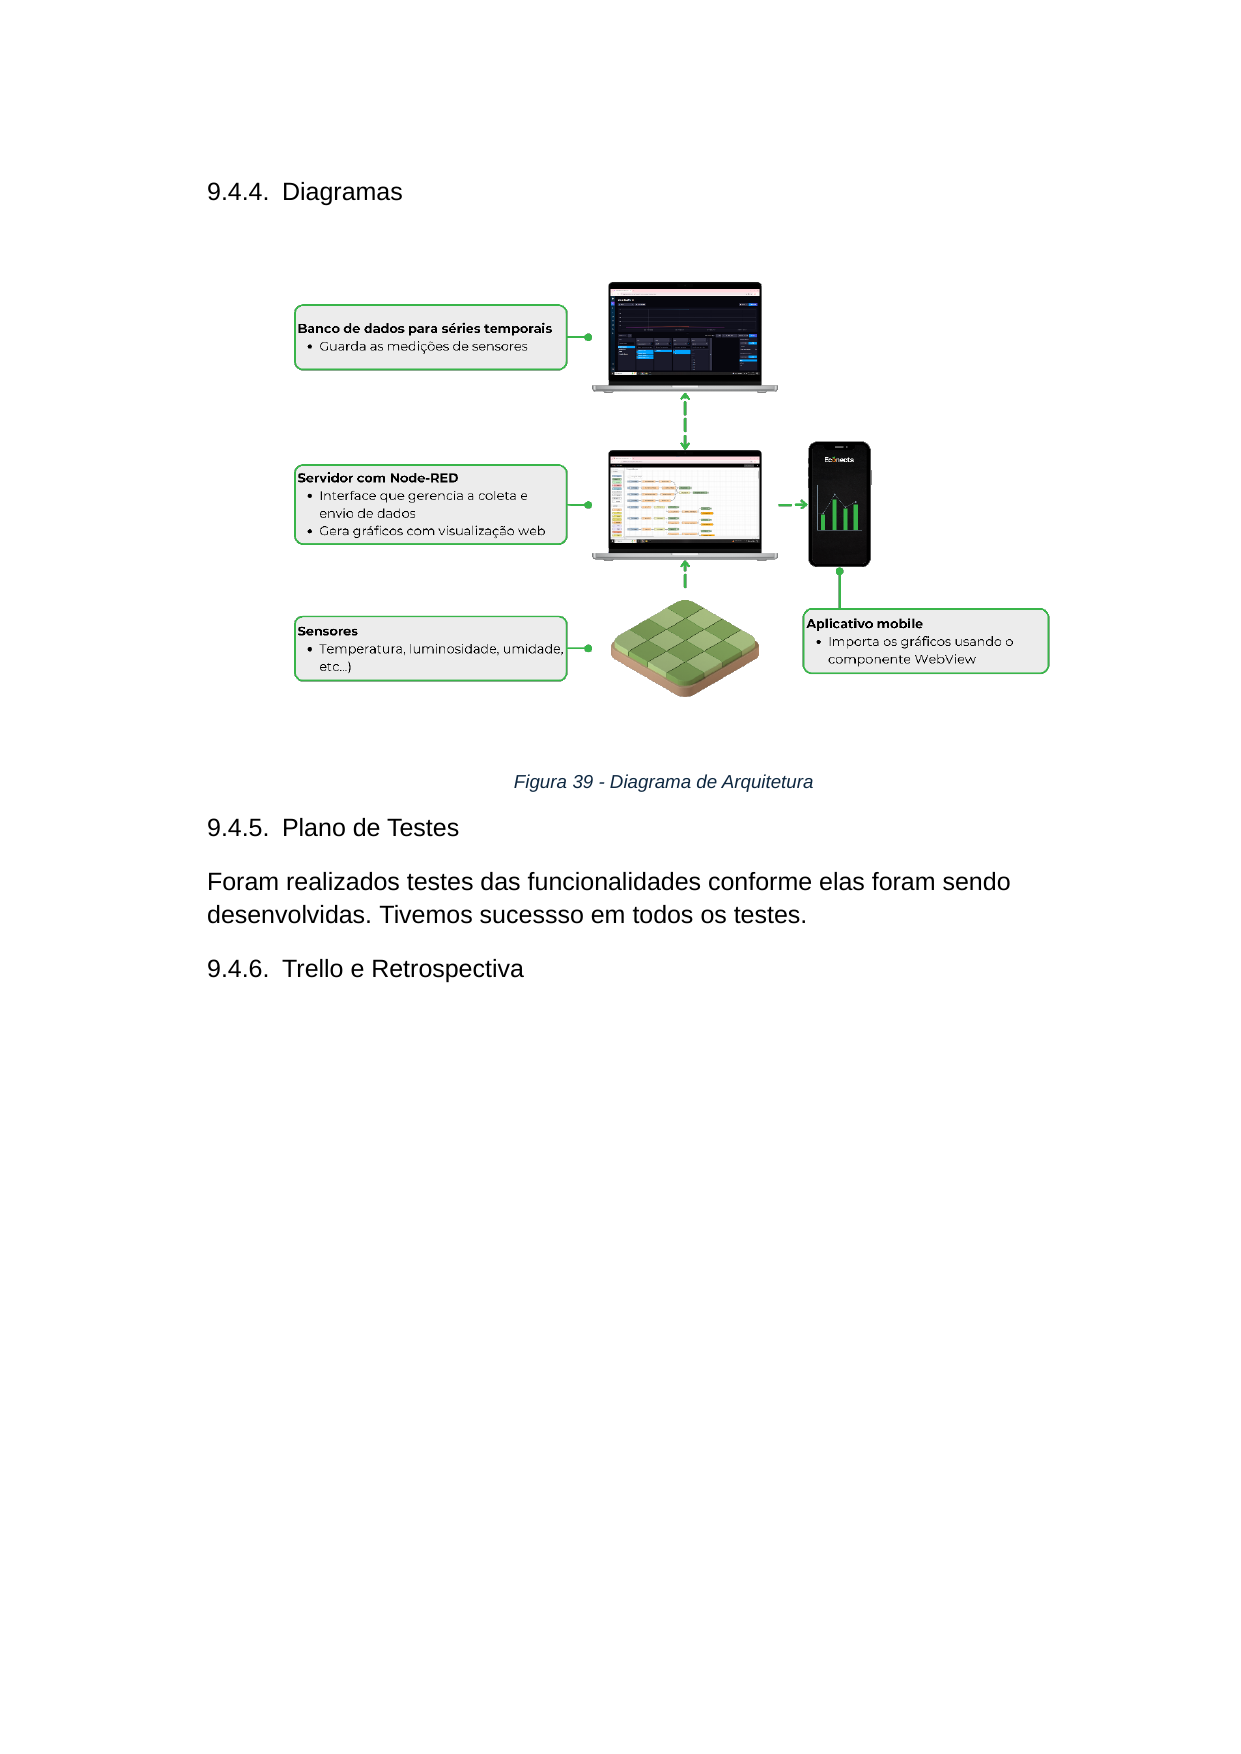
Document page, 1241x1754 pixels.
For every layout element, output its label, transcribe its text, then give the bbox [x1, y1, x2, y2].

picture [206, 231, 1123, 746]
list Plano de Testes [207, 813, 1122, 842]
list Trello e Retrospectiva [207, 954, 1122, 982]
text Figura 39 - Diagrama de Arquitetura [207, 771, 1122, 792]
text Foram realizados testes das funcionalidades conforme elas foram sendo desenvolvidas. Tivemos sucessso em todos os testes. [207, 867, 1122, 929]
list Diagramas [207, 177, 1122, 206]
